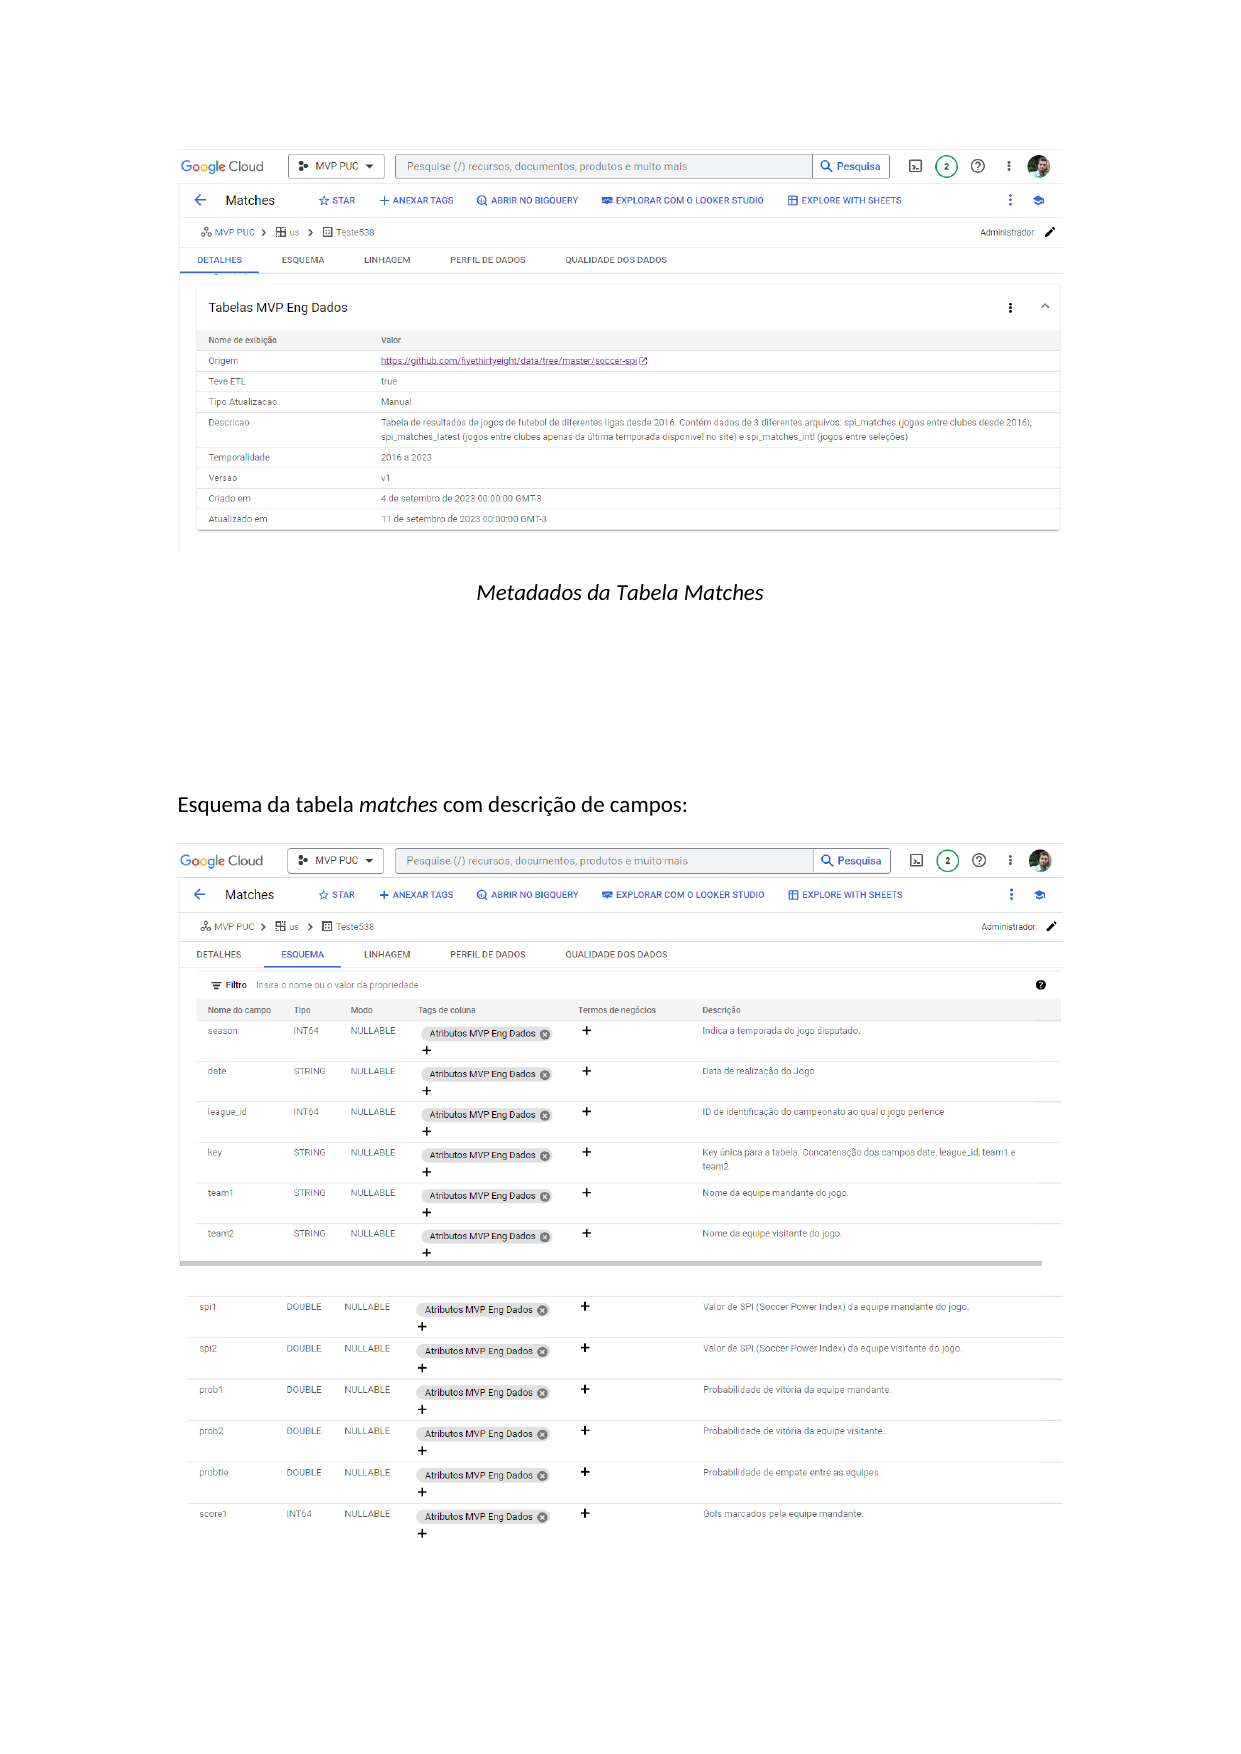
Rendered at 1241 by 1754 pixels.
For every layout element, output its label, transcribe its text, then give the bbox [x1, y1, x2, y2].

text Metadados da Tabela Matches [177, 578, 1063, 606]
picture [177, 842, 1063, 1266]
text Esquema da tabela matches com descrição de campos: [177, 790, 1063, 818]
picture [177, 147, 1063, 553]
picture [177, 1290, 1063, 1542]
